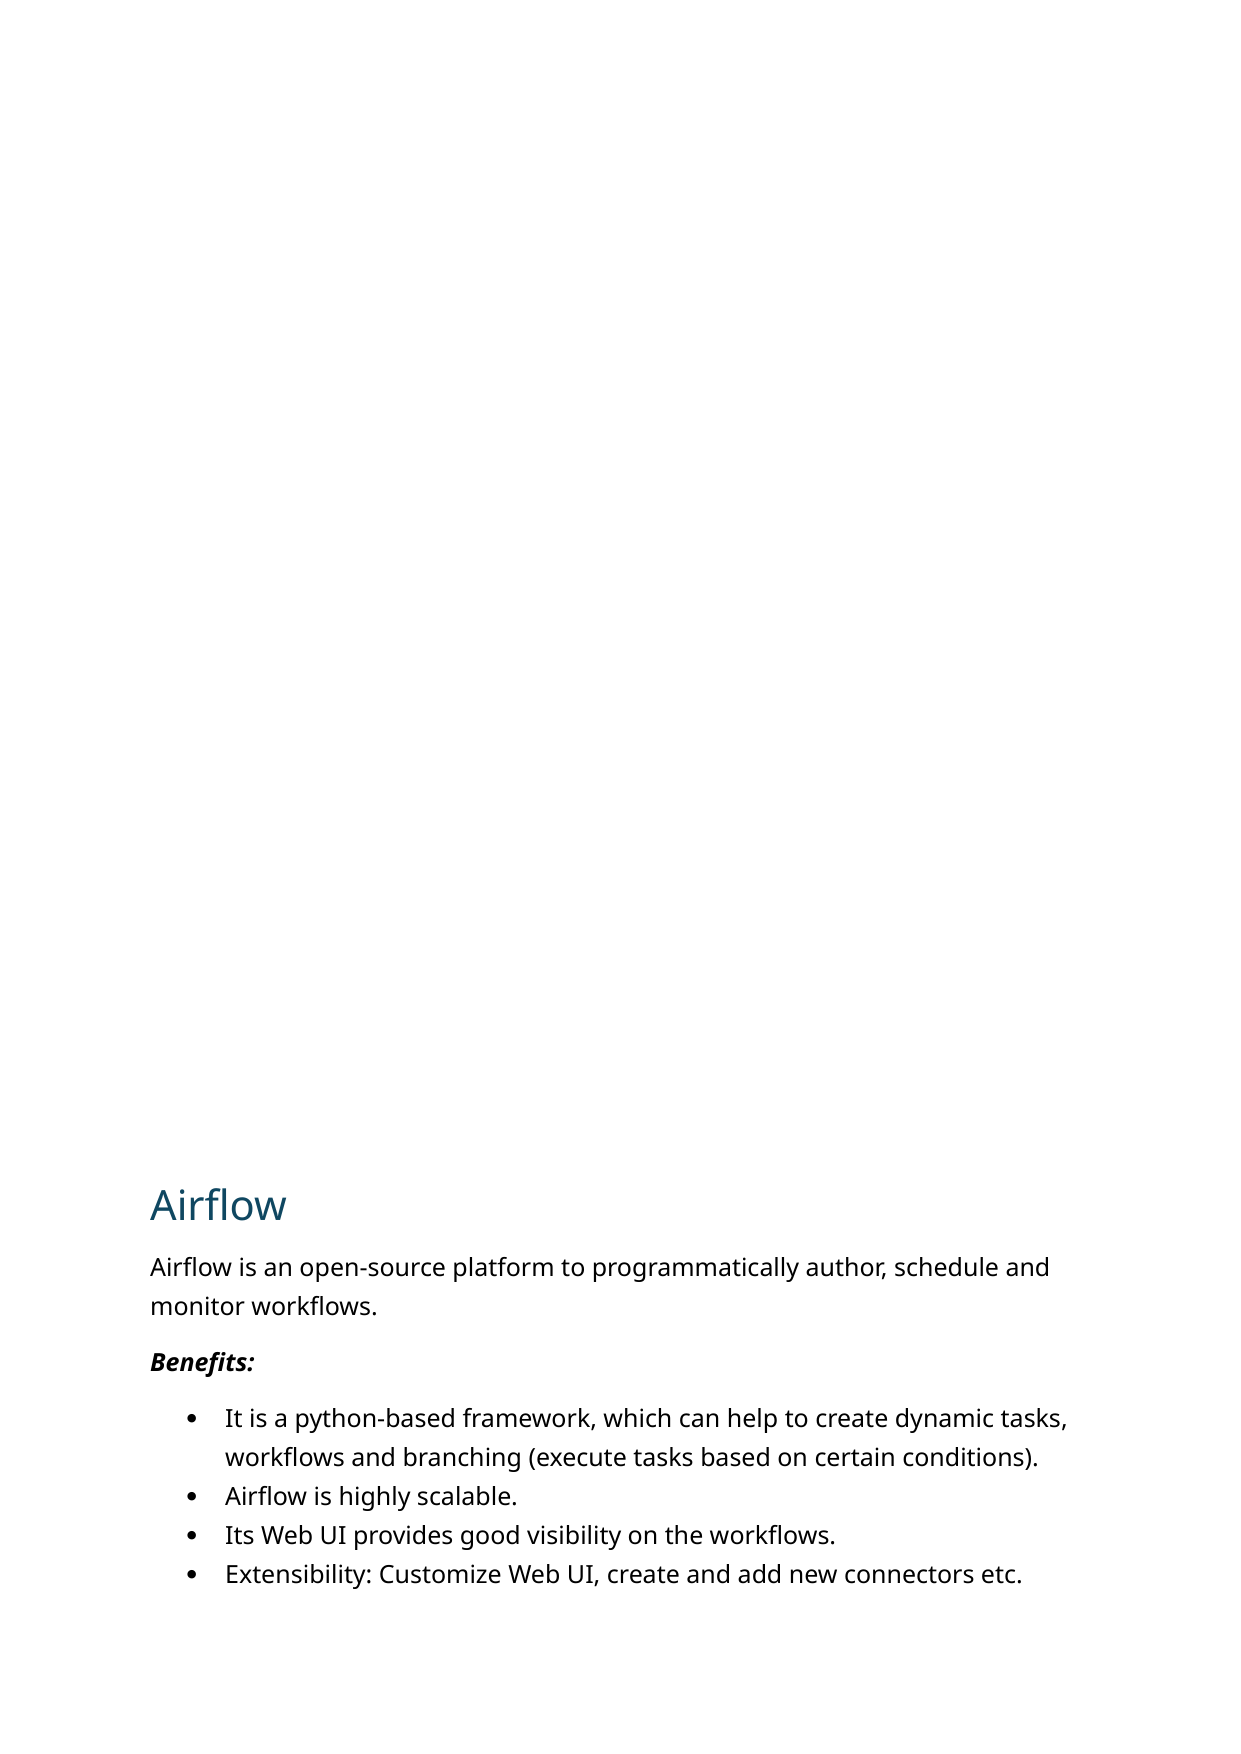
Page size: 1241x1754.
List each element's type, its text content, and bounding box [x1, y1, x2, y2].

list Airflow is highly scalable. [187, 1478, 1090, 1513]
list It is a python-based framework, which can help to create dynamic tasks, workflows and branching (execute tasks based on certain conditions). [187, 1400, 1090, 1473]
text Benefits: [150, 1344, 1090, 1378]
subtitle Airflow [150, 1176, 1090, 1233]
text Airflow is an open-source platform to programmatically author, schedule and monitor workflows. [150, 1249, 1090, 1323]
list Its Web UI provides good visibility on the workflows. [187, 1518, 1090, 1552]
list Extensibility: Customize Web UI, create and add new connectors etc. [187, 1557, 1090, 1591]
